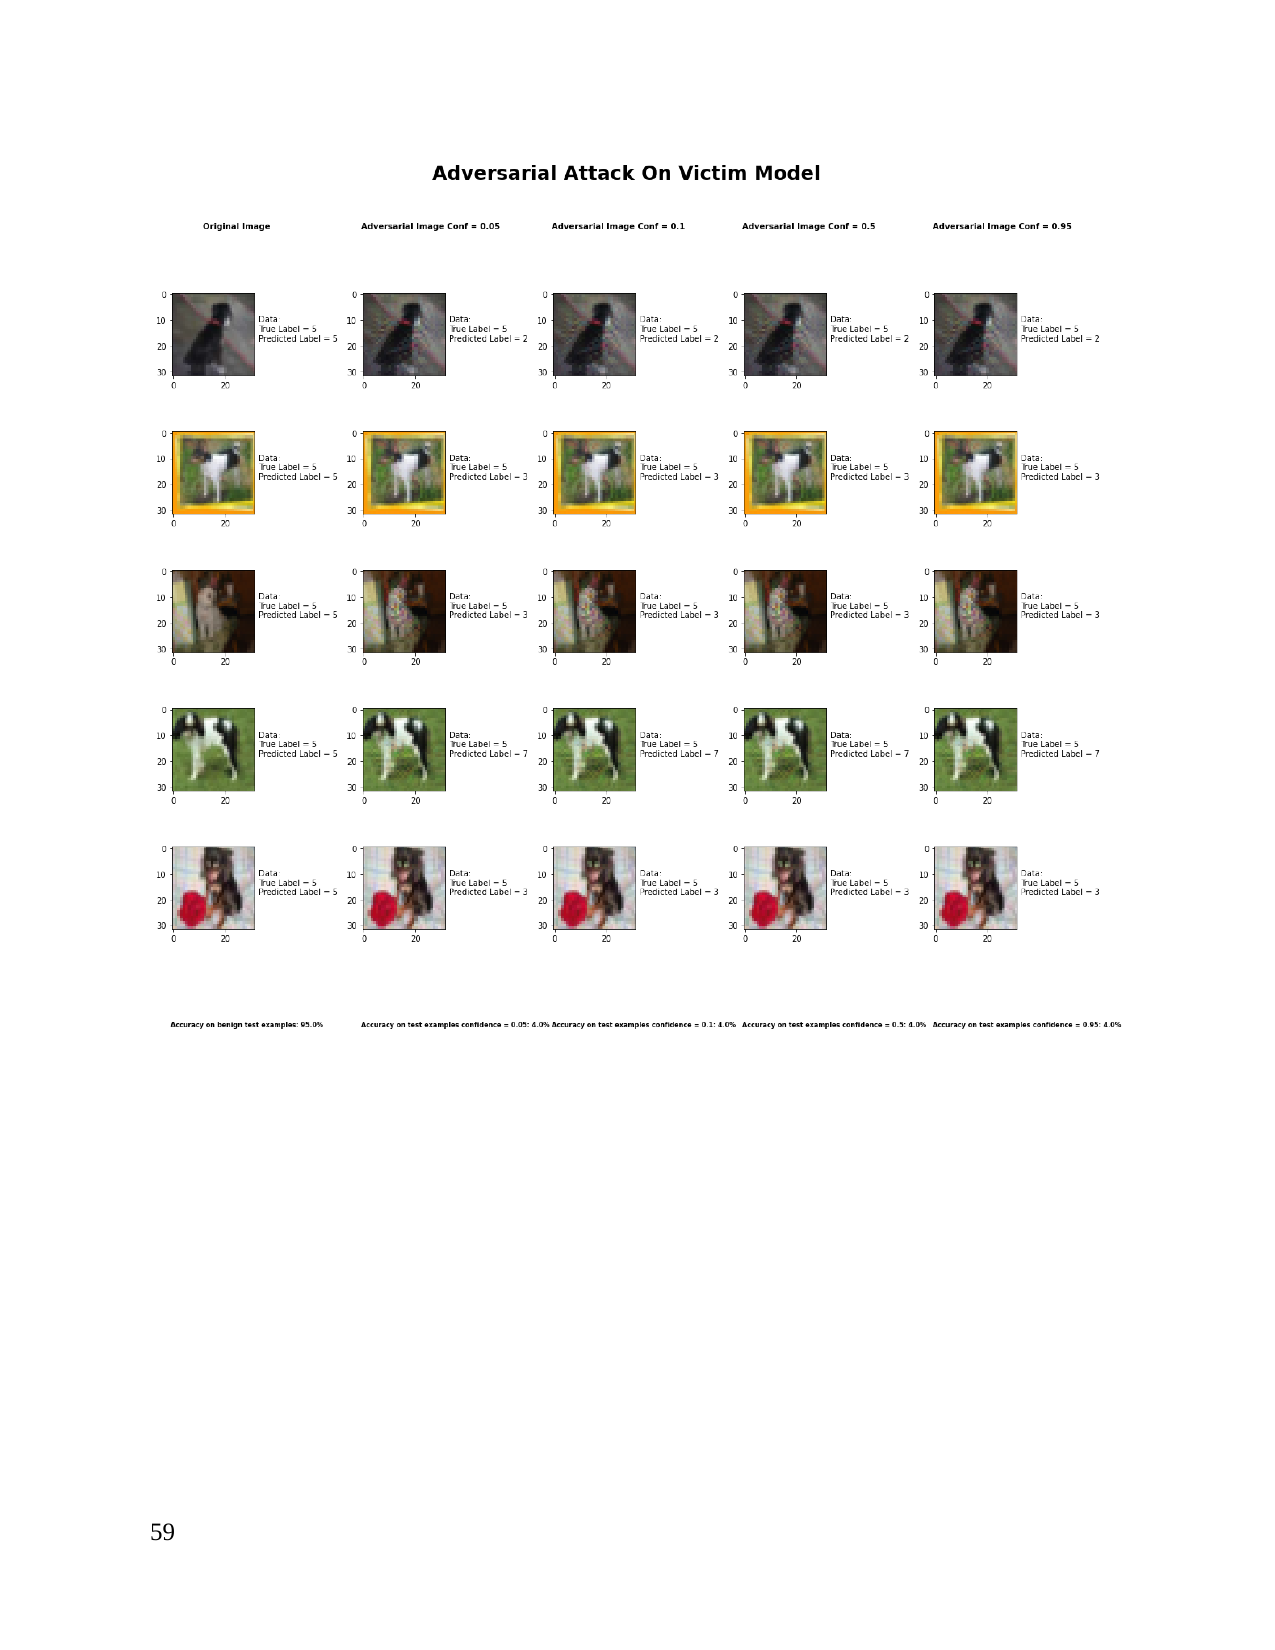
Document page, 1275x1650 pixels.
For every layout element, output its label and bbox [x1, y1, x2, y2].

picture [150, 150, 1125, 1073]
